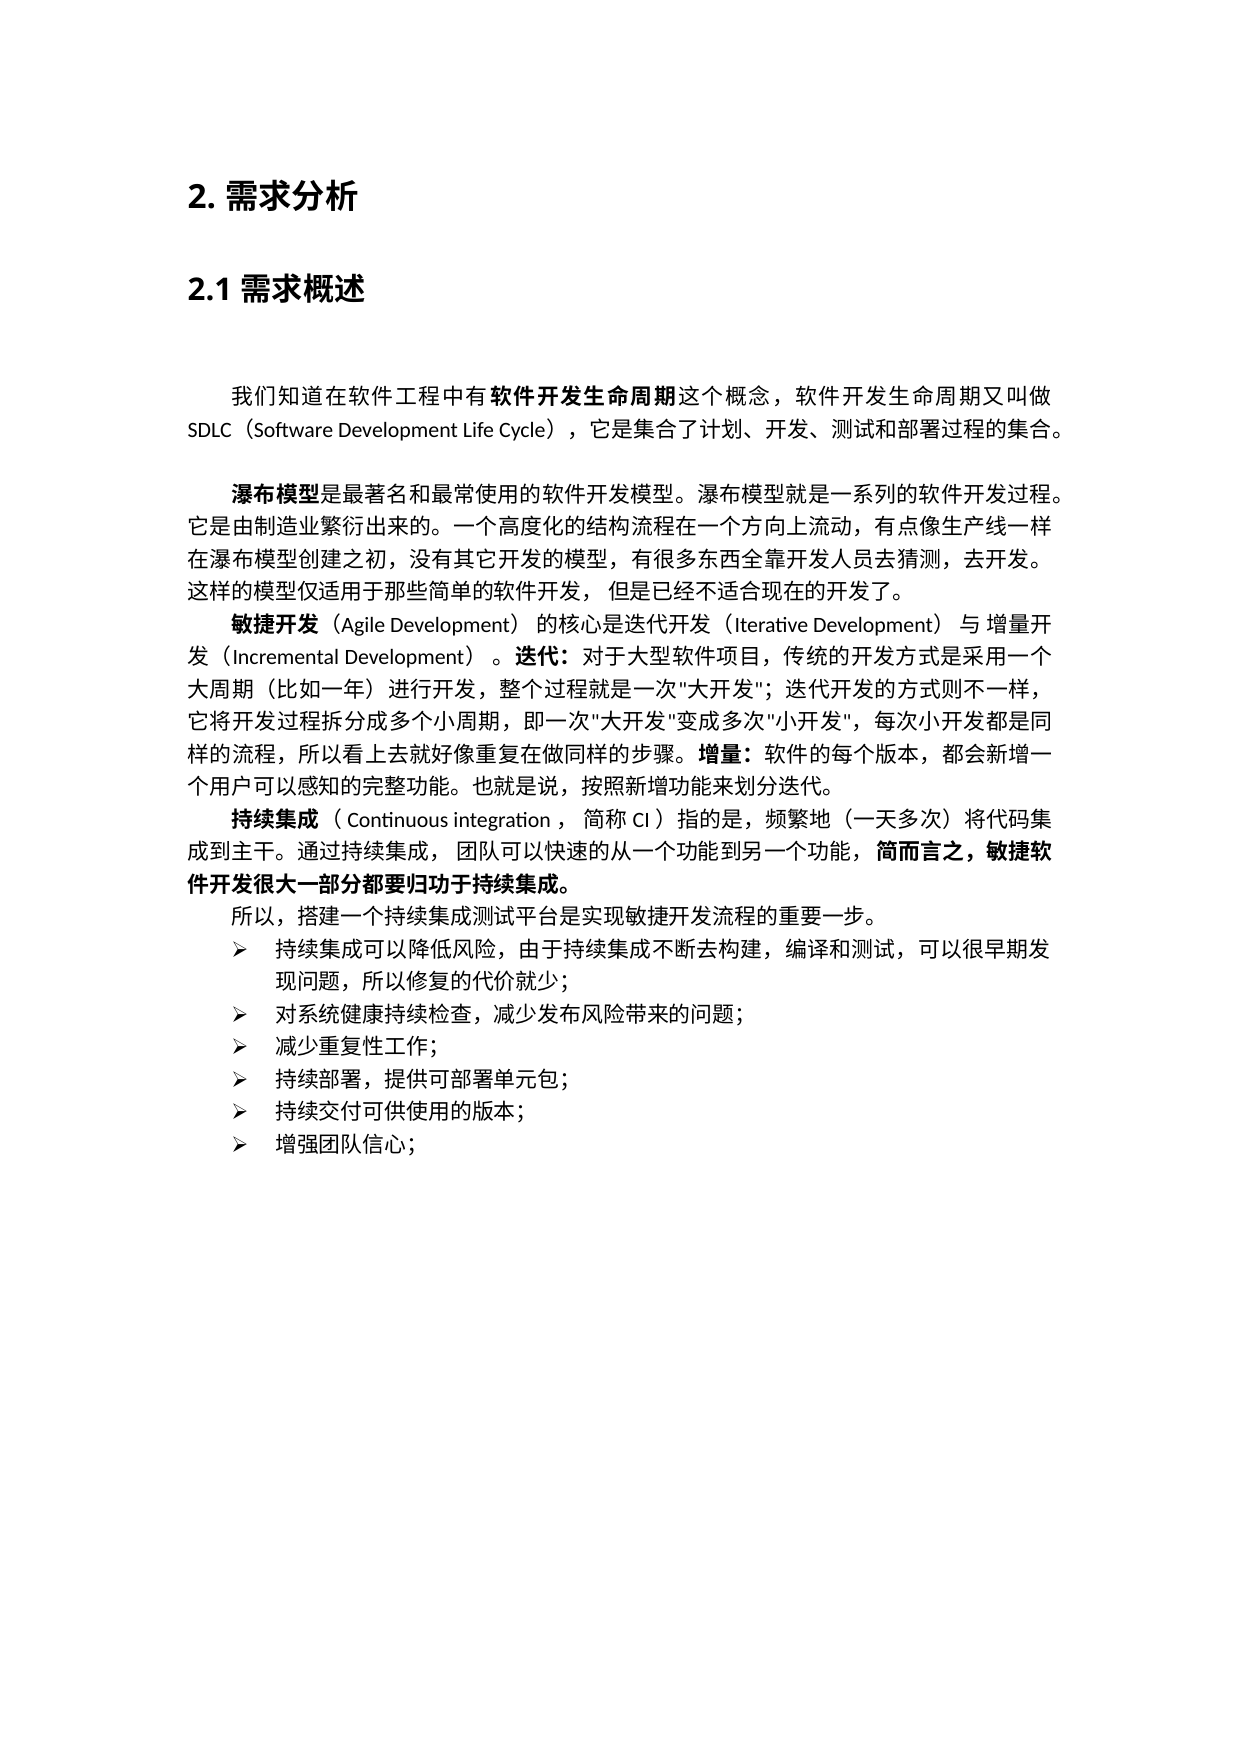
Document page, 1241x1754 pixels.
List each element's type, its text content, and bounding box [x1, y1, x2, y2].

text 敏捷开发（Agile Development） 的核心是迭代开发（Iterative Development） 与 增量开发（Incremental Development） 。迭代：对于大型软件项目，传统的开发方式是采用一个大周期（比如一年）进行开发，整个过程就是一次"大开发"；迭代开发的方式则不一样，它将开发过程拆分成多个小周期，即一次"大开发"变成多次"小开发"，每次小开发都是同样的流程，所以看上去就好像重复在做同样的步骤。增量：软件的每个版本，都会新增一个用户可以感知的完整功能。也就是说，按照新增功能来划分迭代。 [187, 606, 1053, 801]
list 增强团队信心； [231, 1126, 1053, 1159]
list 持续部署，提供可部署单元包； [231, 1061, 1053, 1094]
subtitle 2.1 需求概述 [187, 254, 1053, 319]
subtitle 2. 需求分析 [187, 162, 1053, 227]
list 持续交付可供使用的版本； [231, 1094, 1053, 1126]
text 我们知道在软件工程中有软件开发生命周期这个概念，软件开发生命周期又叫做SDLC（Software Development Life Cycle），它是集合了计划、开发、测试和部署过程的集合。 [187, 379, 1053, 476]
list 持续集成可以降低风险，由于持续集成不断去构建，编译和测试，可以很早期发现问题，所以修复的代价就少； [231, 931, 1053, 996]
list 对系统健康持续检查，减少发布风险带来的问题； [231, 996, 1053, 1029]
text 瀑布模型是最著名和最常使用的软件开发模型。瀑布模型就是一系列的软件开发过程。它是由制造业繁衍出来的。一个高度化的结构流程在一个方向上流动，有点像生产线一样。在瀑布模型创建之初，没有其它开发的模型，有很多东西全靠开发人员去猜测，去开发。这样的模型仅适用于那些简单的软件开发， 但是已经不适合现在的开发了。 [187, 476, 1053, 606]
text 持续集成（ Continuous integration ， 简称 CI ）指的是，频繁地（一天多次）将代码集成到主干。通过持续集成， 团队可以快速的从一个功能到另一个功能，简而言之，敏捷软件开发很大一部分都要归功于持续集成。 [187, 801, 1053, 899]
text 所以，搭建一个持续集成测试平台是实现敏捷开发流程的重要一步。 [187, 899, 1053, 931]
list 减少重复性工作； [231, 1029, 1053, 1061]
